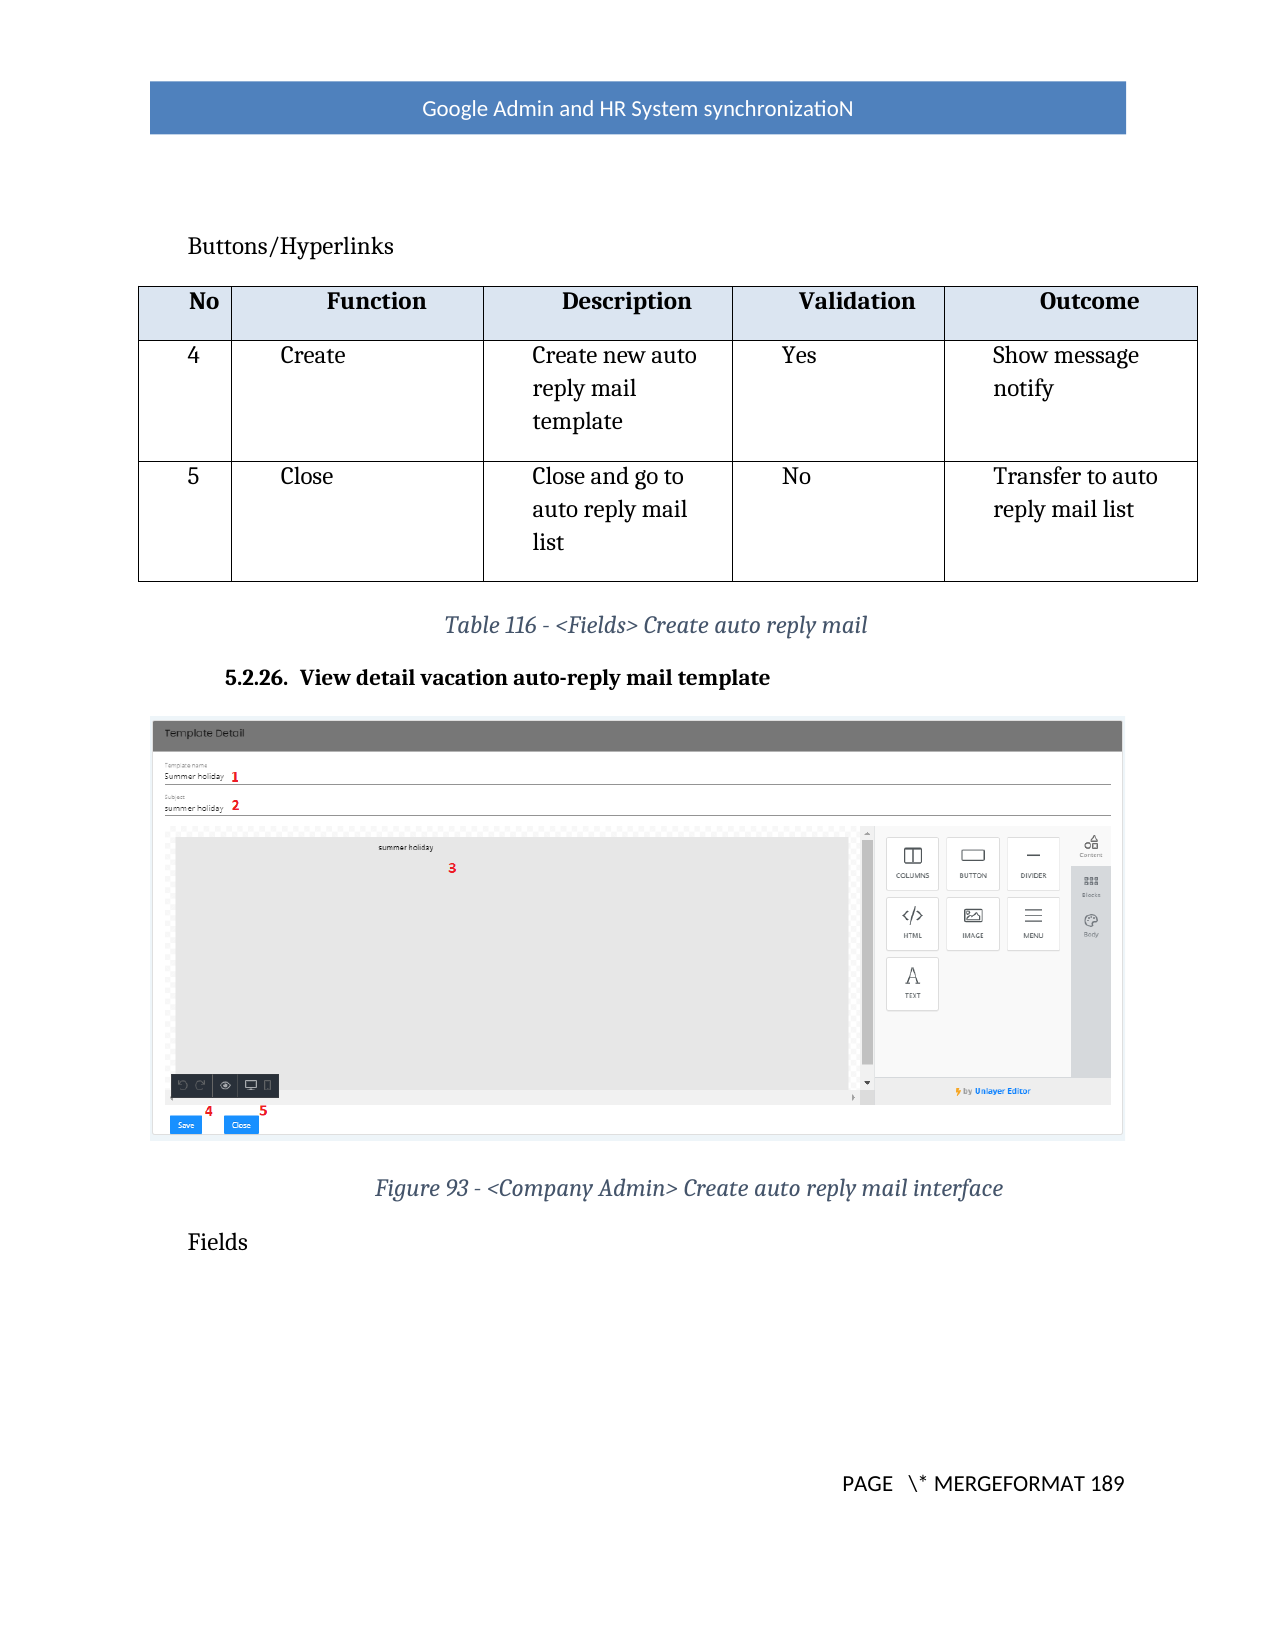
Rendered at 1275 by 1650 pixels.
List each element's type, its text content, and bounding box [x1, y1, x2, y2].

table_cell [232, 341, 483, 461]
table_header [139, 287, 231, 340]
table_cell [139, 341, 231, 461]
text Table 116 - <Fields> Create auto reply mail [187, 611, 1125, 640]
text Figure 93 - <Company Admin> Create auto reply mail interface [307, 1174, 1125, 1203]
subtitle View detail vacation auto-reply mail template [225, 665, 1125, 692]
text Buttons/Hyperlinks [187, 232, 1125, 261]
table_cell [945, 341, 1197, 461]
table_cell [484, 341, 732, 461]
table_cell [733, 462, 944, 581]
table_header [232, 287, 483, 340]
picture [150, 716, 1125, 1141]
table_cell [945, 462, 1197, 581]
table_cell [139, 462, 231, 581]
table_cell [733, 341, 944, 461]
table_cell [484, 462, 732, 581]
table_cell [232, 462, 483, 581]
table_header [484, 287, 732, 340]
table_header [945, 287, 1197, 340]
text Fields [187, 1228, 1125, 1257]
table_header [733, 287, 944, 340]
